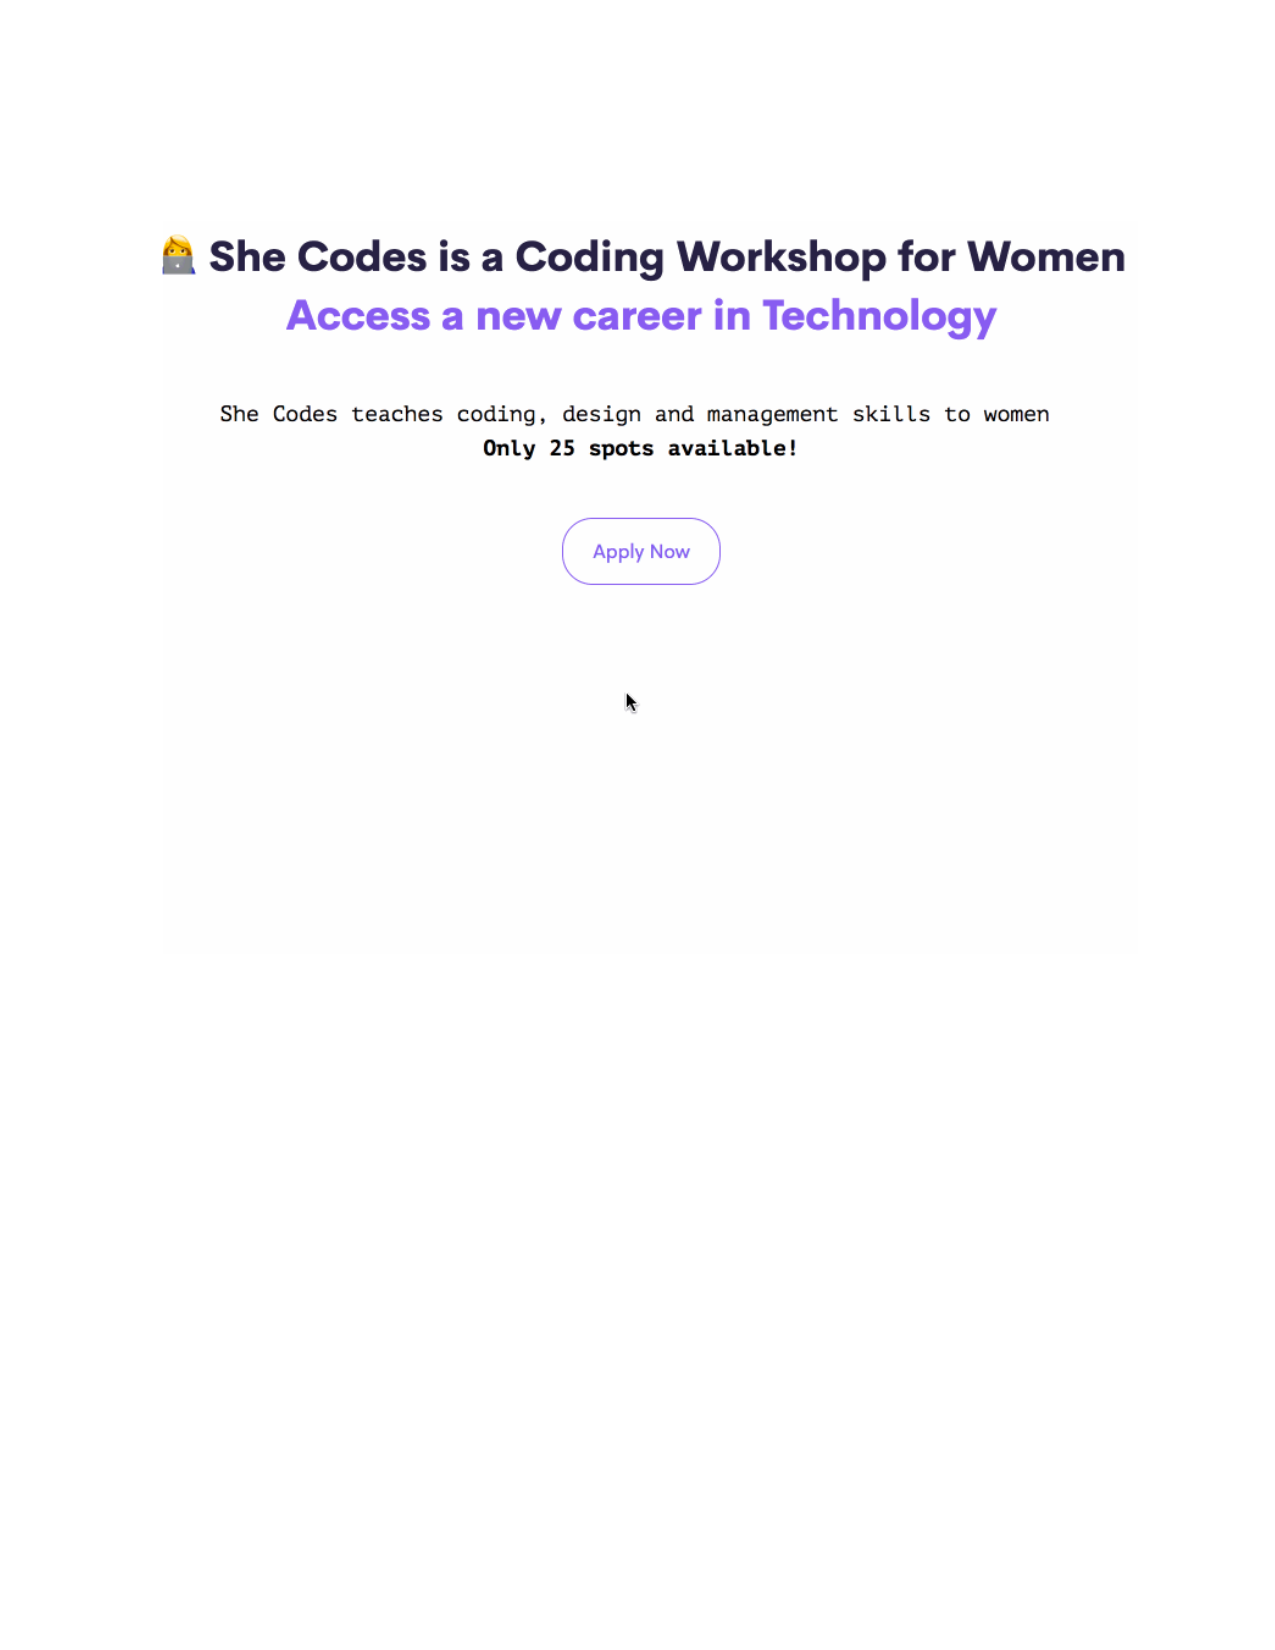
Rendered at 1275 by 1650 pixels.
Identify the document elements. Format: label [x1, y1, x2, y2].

picture [162, 221, 1138, 954]
